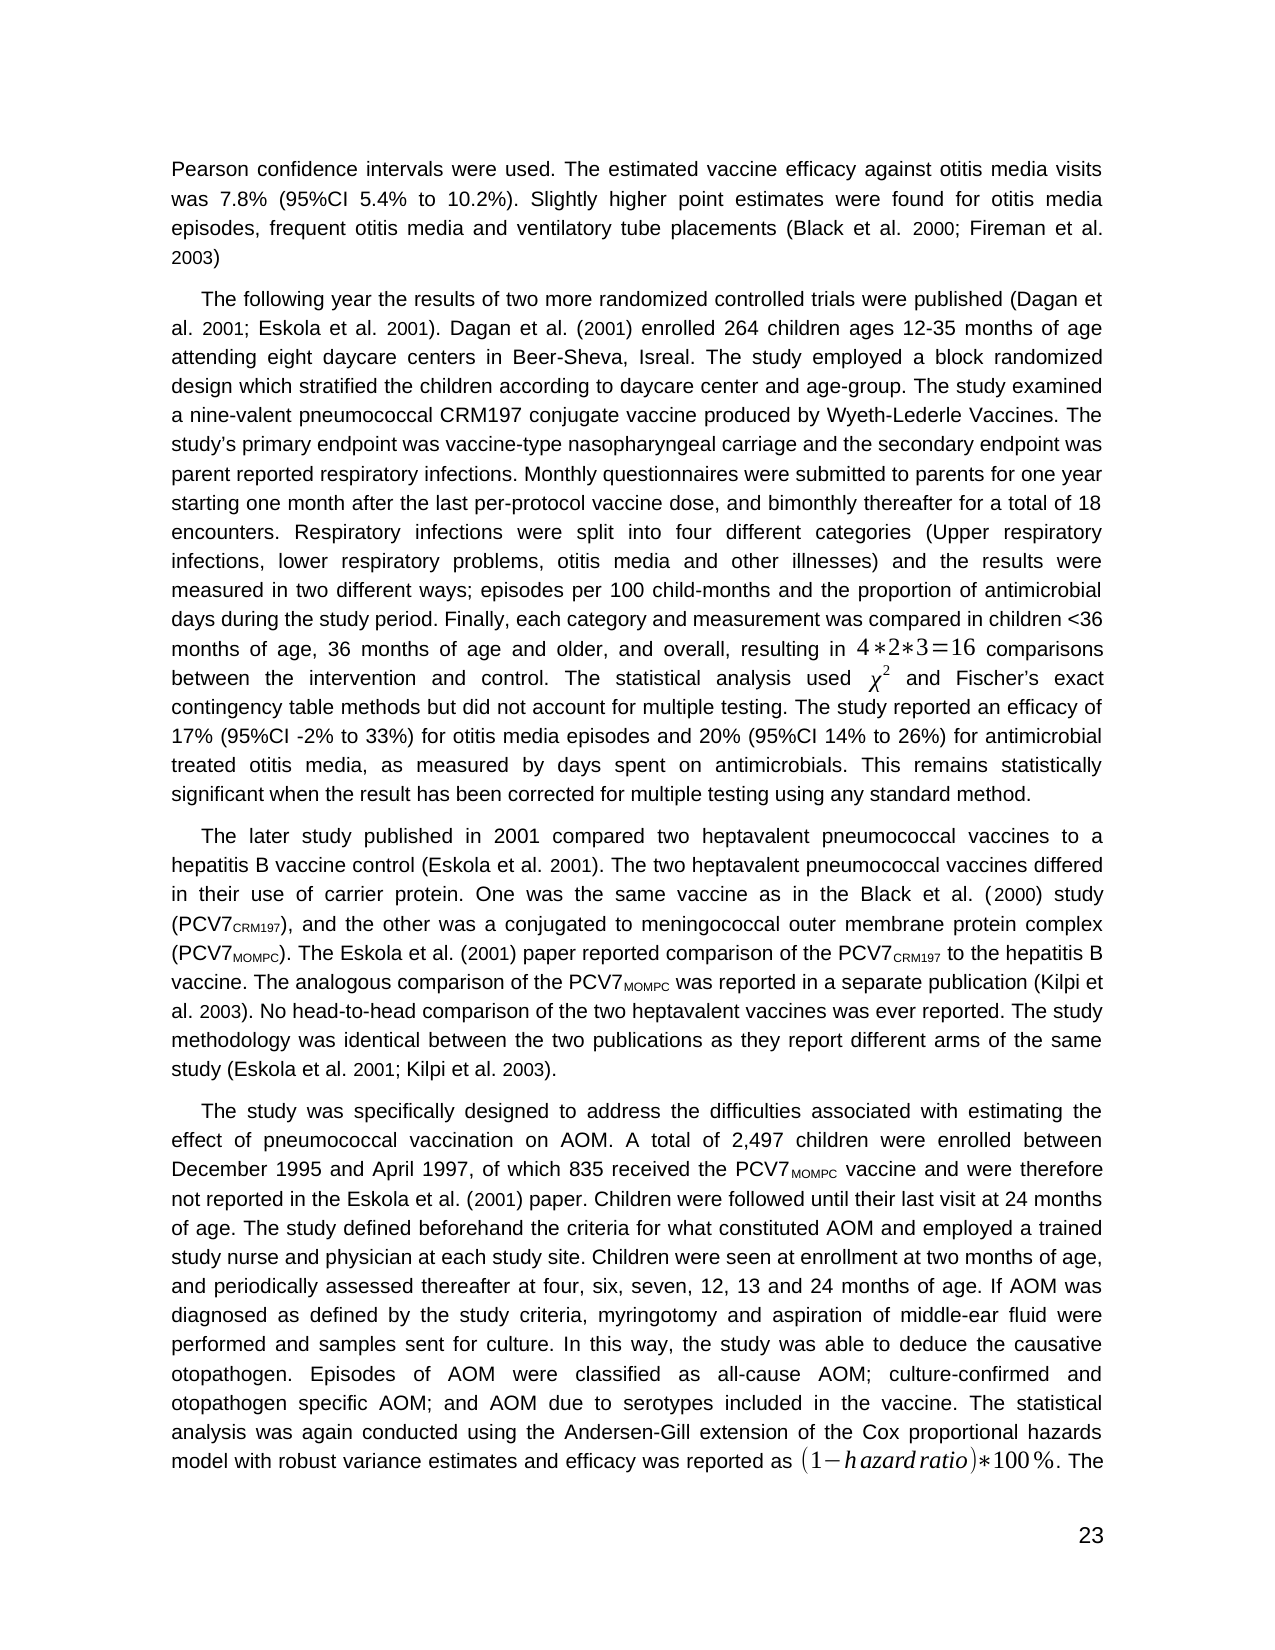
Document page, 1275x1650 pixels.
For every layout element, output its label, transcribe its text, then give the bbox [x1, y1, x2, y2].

text The later study published in 2001 compared two heptavalent pneumococcal vaccines to a hepatitis B vaccine control (Eskola et al. 2001). The two heptavalent pneumococcal vaccines differed in their use of carrier protein. One was the same vaccine as in the Black et al. (2000) study (PCV7CRM197), and the other was a conjugated to meningococcal outer membrane protein complex (PCV7MOMPC). The Eskola et al. (2001) paper reported comparison of the PCV7CRM197 to the hepatitis B vaccine. The analogous comparison of the PCV7MOMPC was reported in a separate publication (Kilpi et al. 2003). No head-to-head comparison of the two heptavalent vaccines was ever reported. The study methodology was identical between the two publications as they report different arms of the same study (Eskola et al. 2001; Kilpi et al. 2003). [171, 820, 1104, 1083]
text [171, 1095, 1104, 1474]
text The following year the results of two more randomized controlled trials were published (Dagan et al. 2001; Eskola et al. 2001). Dagan et al. (2001) enrolled 264 children ages 12-35 months of age attending eight daycare centers in Beer-Sheva, Isreal. The study employed a block randomized design which stratified the children according to daycare center and age-group. The study examined a nine-valent pneumococcal CRM197 conjugate vaccine produced by Wyeth-Lederle Vaccines. The study’s primary endpoint was vaccine-type nasopharyngeal carriage and the secondary endpoint was parent reported respiratory infections. Monthly questionnaires were submitted to parents for one year starting one month after the last per-protocol vaccine dose, and bimonthly thereafter for a total of 18 encounters. Respiratory infections were split into four different categories (Upper respiratory infections, lower respiratory problems, otitis media and other illnesses) and the results were measured in two different ways; episodes per 100 child-months and the proportion of antimicrobial days during the study period. Finally, each category and measurement was compared in children <36 months of age, 36 months of age and older, and overall, resulting in comparisons between the intervention and control. The statistical analysis used and Fischer’s exact contingency table methods but did not account for multiple testing. The study reported an efficacy of 17% (95%CI -2% to 33%) for otitis media episodes and 20% (95%CI 14% to 26%) for antimicrobial treated otitis media, as measured by days spent on antimicrobials. This remains statistically significant when the result has been corrected for multiple testing using any standard method. [171, 283, 1104, 808]
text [171, 153, 1104, 270]
